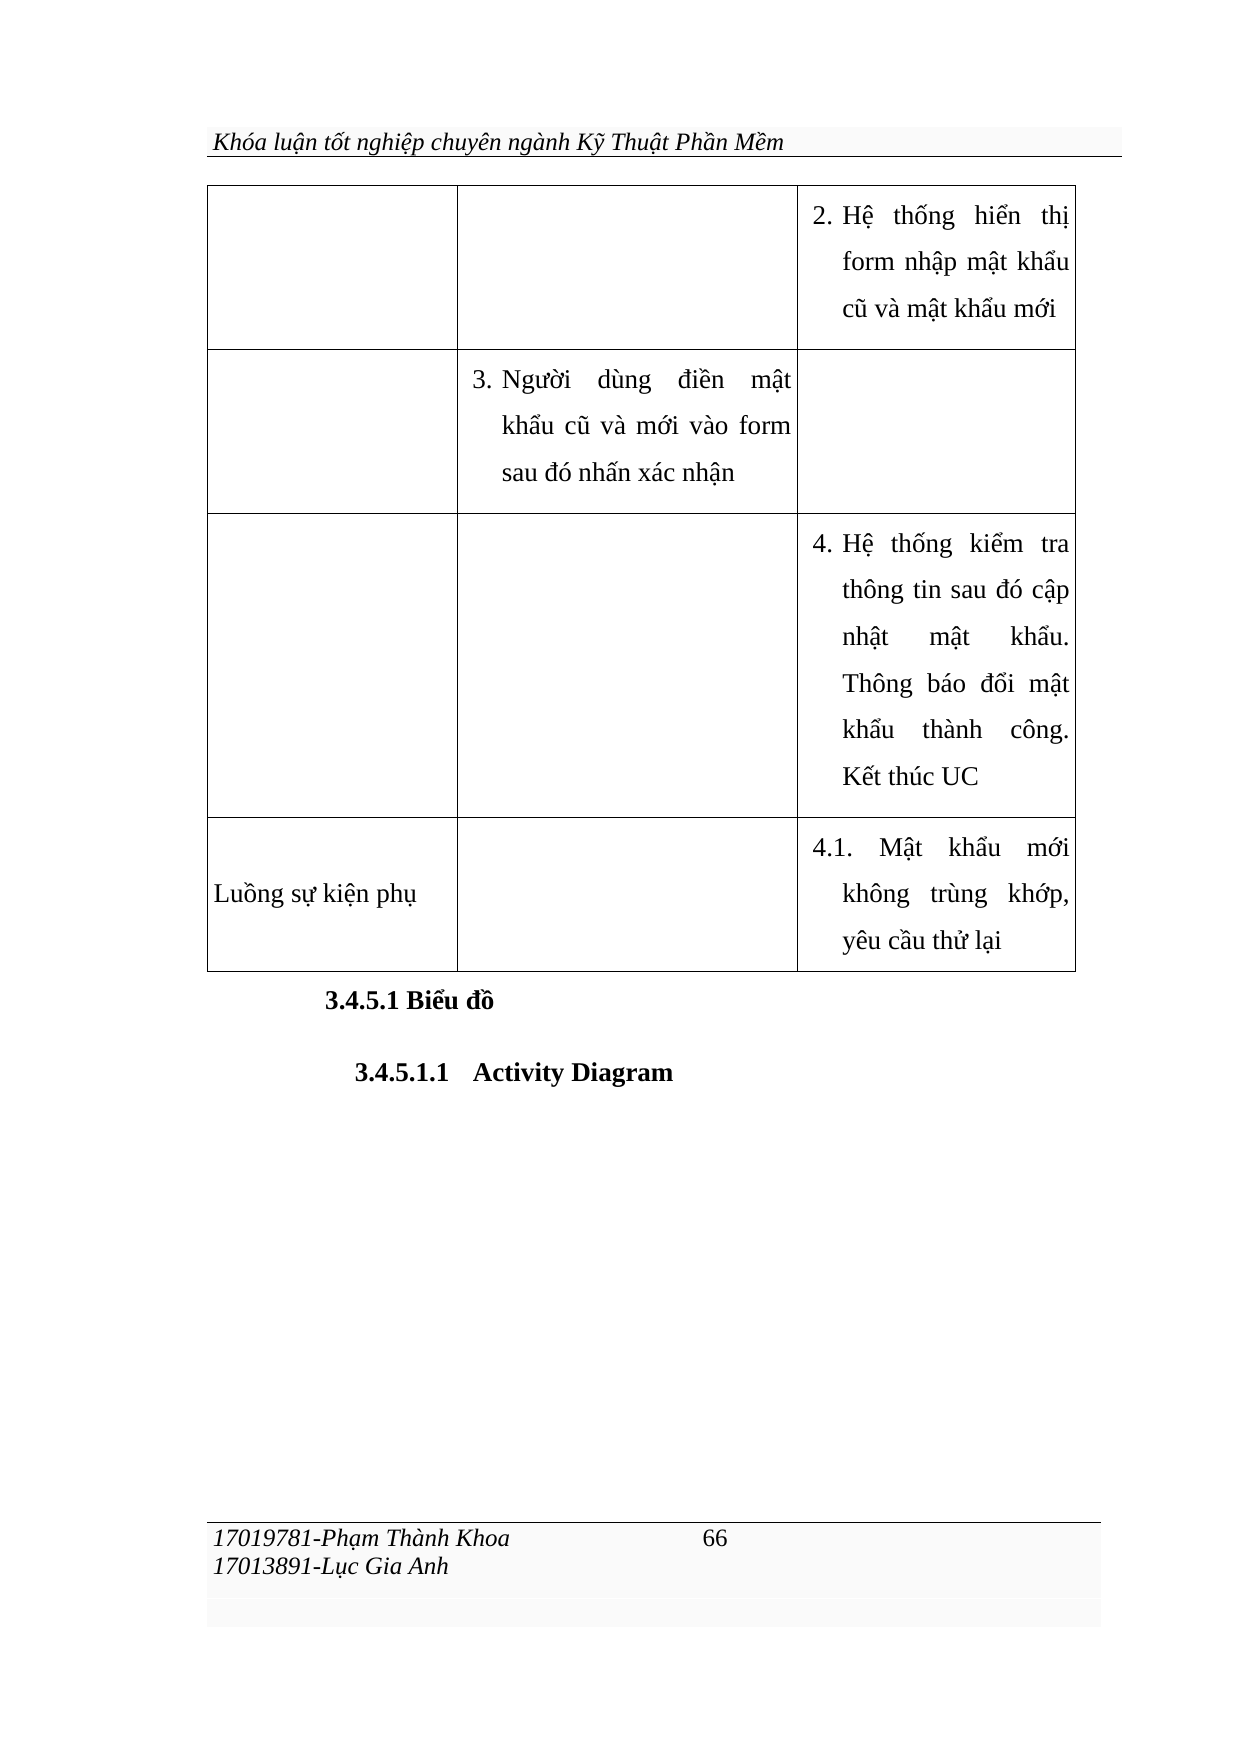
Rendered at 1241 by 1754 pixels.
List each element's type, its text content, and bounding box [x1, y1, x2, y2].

table_cell Hệ thống kiểm tra thông tin sau đó cập nhật mật khẩu. Thông báo đổi mật khẩu thành công. Kết thúc UC [798, 514, 1075, 817]
table_cell Người dùng điền mật khẩu cũ và mới vào form sau đó nhấn xác nhận [458, 350, 797, 513]
subtitle Activity Diagram [354, 1056, 1122, 1087]
table_cell [208, 514, 457, 817]
table_cell [458, 818, 797, 971]
table_cell Hệ thống hiển thị form nhập mật khẩu cũ và mật khẩu mới [798, 186, 1075, 349]
table_cell [458, 186, 797, 349]
table_cell Luồng sự kiện phụ [208, 818, 457, 971]
table_cell [208, 350, 457, 513]
subtitle Biểu đồ [325, 984, 1122, 1015]
table_cell [458, 514, 797, 817]
table_cell [798, 350, 1075, 513]
table_cell 4.1. Mật khẩu mới không trùng khớp, yêu cầu thử lại [798, 818, 1075, 971]
